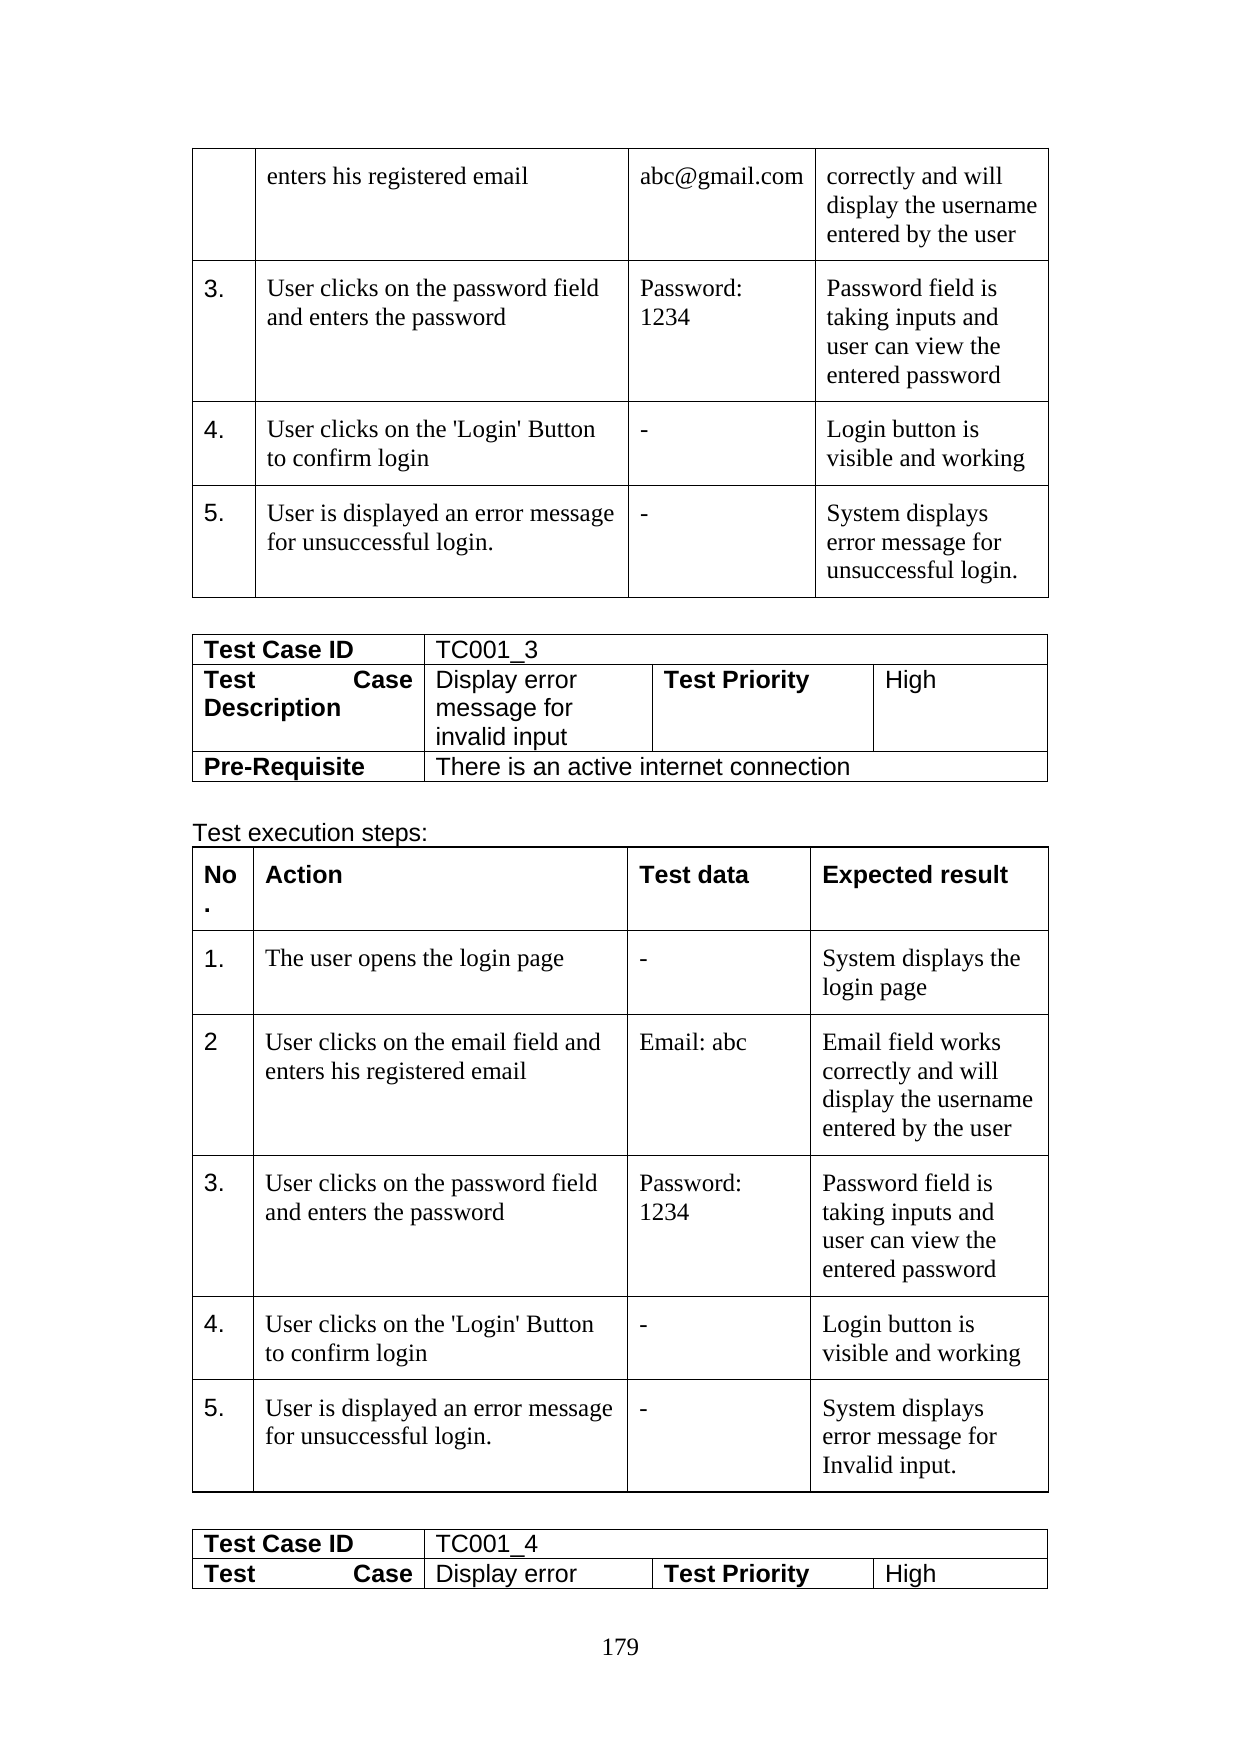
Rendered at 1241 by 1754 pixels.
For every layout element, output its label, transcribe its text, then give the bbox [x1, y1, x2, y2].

table_cell 4. [193, 402, 255, 484]
table_cell Pre-Requisite [193, 752, 424, 781]
table_cell Login button is visible and working [811, 1297, 1048, 1379]
table_cell System displays the login page [811, 931, 1048, 1013]
table_cell 2 [193, 149, 255, 260]
table_cell Email field works correctly and will display the username entered by the user [811, 1015, 1048, 1154]
table_cell There is an active internet connection [425, 752, 1047, 781]
table_cell Test Case Description [193, 665, 424, 751]
table_header TC001_4 [425, 1530, 1047, 1558]
table_cell 2 [193, 1015, 253, 1154]
table_cell 3. [193, 1156, 253, 1296]
table_header Test Case ID [193, 635, 424, 664]
table_cell Password field is taking inputs and user can view the entered password [811, 1156, 1048, 1296]
table_cell 1. [193, 931, 253, 1013]
table_header No. [193, 848, 253, 930]
table_header Action [254, 848, 627, 930]
table_header Expected result [811, 848, 1048, 930]
table_cell User clicks on the password field and enters the password [254, 1156, 627, 1296]
table_cell User is displayed an error message for unsuccessful login. [254, 1380, 627, 1491]
table_header TC001_3 [425, 635, 1047, 664]
table_cell System displays error message for Invalid input. [811, 1380, 1048, 1491]
table_cell High [874, 665, 1047, 751]
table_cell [425, 1559, 652, 1588]
table_header Test Case ID [193, 1530, 424, 1558]
table_cell Password: 1234 [628, 1156, 810, 1296]
table_cell - [628, 931, 810, 1013]
table_cell - [629, 402, 815, 484]
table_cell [256, 149, 628, 260]
text Test execution steps: [192, 818, 1048, 846]
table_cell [629, 149, 815, 260]
table_cell System displays error message for unsuccessful login. [816, 486, 1048, 597]
table_cell 5. [193, 1380, 253, 1491]
table_cell Test Priority [653, 665, 873, 751]
table_cell User clicks on the 'Login' Button to confirm login [254, 1297, 627, 1379]
table_cell Display error message for invalid input [425, 665, 652, 751]
table_cell User clicks on the password field and enters the password [256, 261, 628, 401]
table_cell - [629, 486, 815, 597]
table_cell Login button is visible and working [816, 402, 1048, 484]
table_cell User is displayed an error message for unsuccessful login. [256, 486, 628, 597]
table_cell The user opens the login page [254, 931, 627, 1013]
table_cell - [628, 1380, 810, 1491]
table_cell High [874, 1559, 1047, 1588]
table_cell 4. [193, 1297, 253, 1379]
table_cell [193, 1559, 424, 1588]
table_cell Password field is taking inputs and user can view the entered password [816, 261, 1048, 401]
table_cell Email: abc [628, 1015, 810, 1154]
table_cell - [628, 1297, 810, 1379]
table_cell User clicks on the email field and enters his registered email [254, 1015, 627, 1154]
table_cell 5. [193, 486, 255, 597]
table_cell Test Priority [653, 1559, 873, 1588]
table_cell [816, 149, 1048, 260]
table_cell 3. [193, 261, 255, 401]
table_cell Password: 1234 [629, 261, 815, 401]
table_cell User clicks on the 'Login' Button to confirm login [256, 402, 628, 484]
table_header Test data [628, 848, 810, 930]
